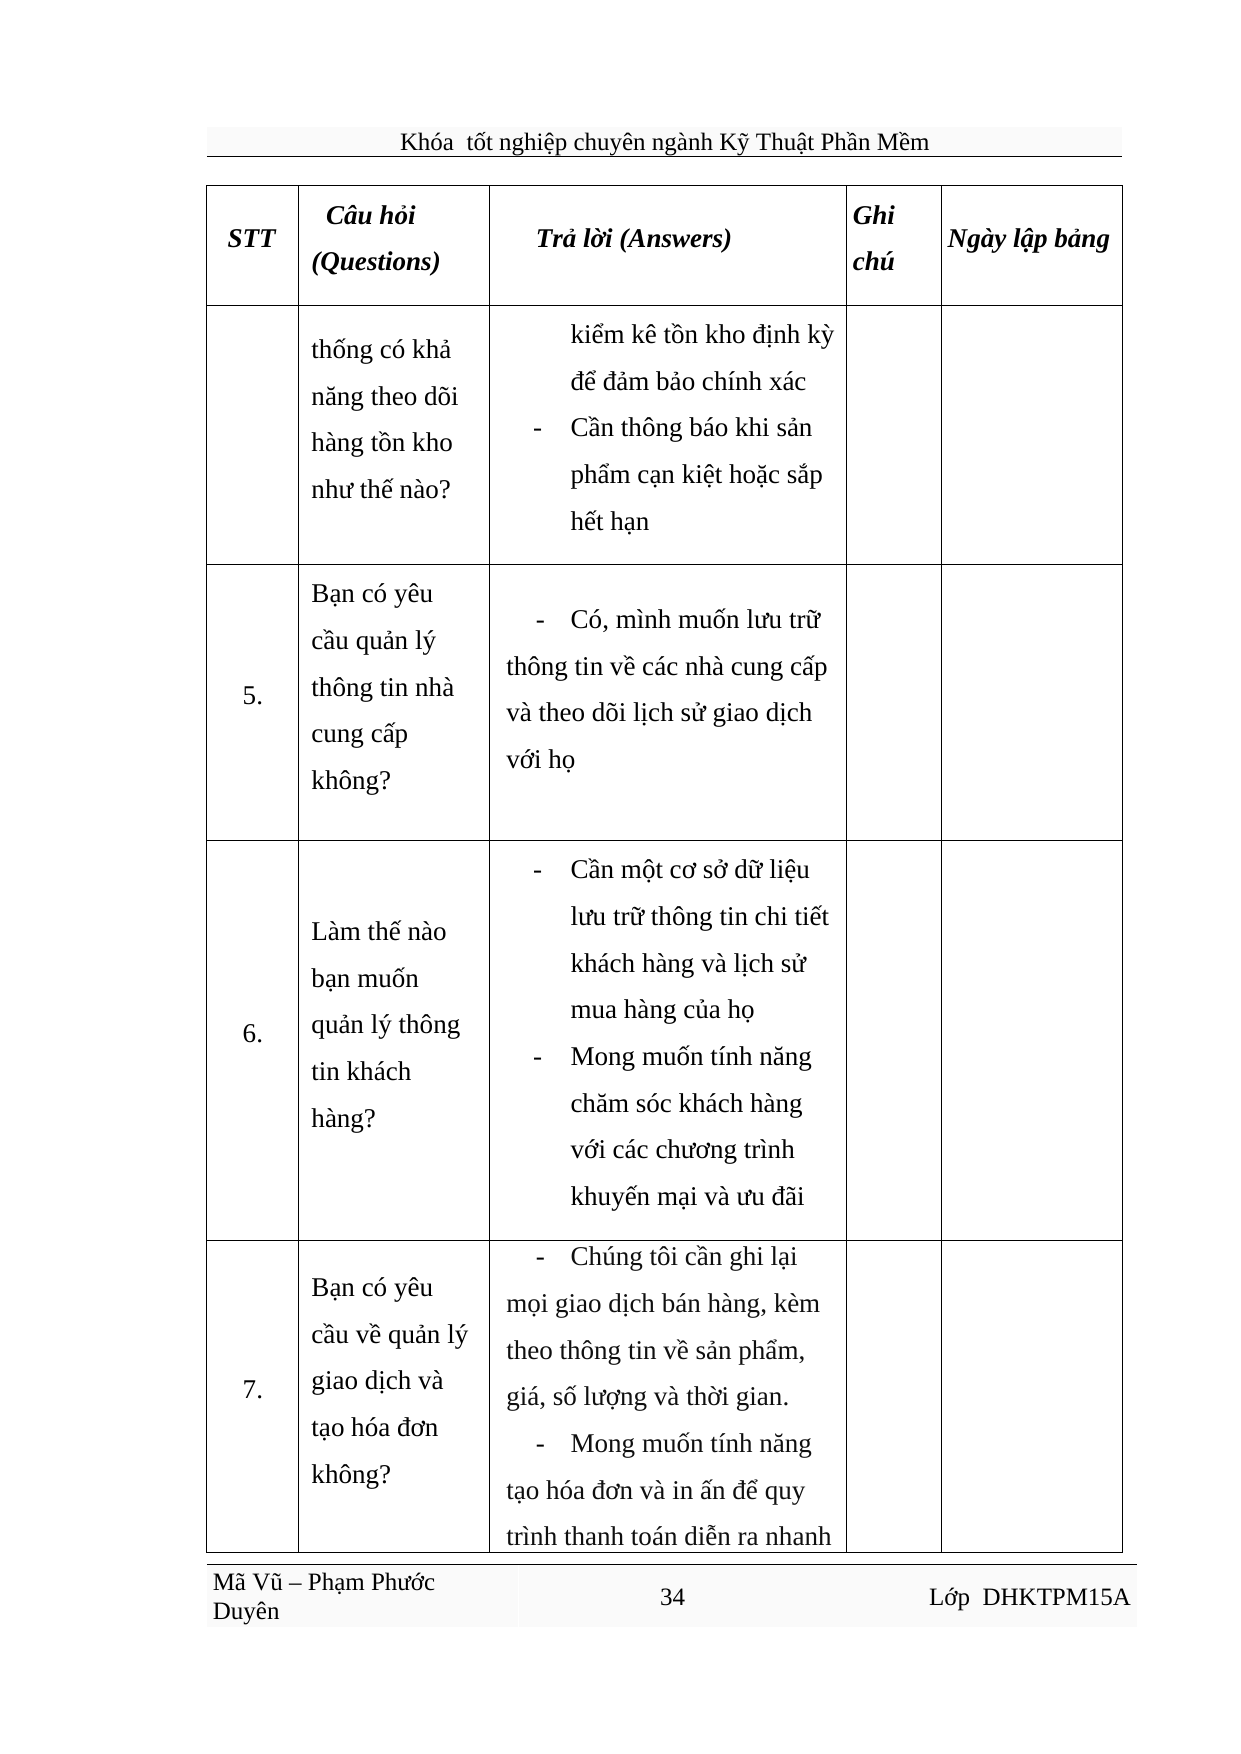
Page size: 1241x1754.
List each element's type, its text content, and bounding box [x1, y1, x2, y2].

table_cell 6. [207, 841, 298, 1239]
table_cell [942, 306, 1122, 564]
table_cell [847, 565, 941, 840]
table_cell Có, mình muốn lưu trữ thông tin về các nhà cung cấp và theo dõi lịch sử giao dịch với họ [490, 565, 846, 840]
table_cell [942, 565, 1122, 840]
table_header Ngày lập bảng [942, 186, 1122, 305]
table_cell Bạn có yêu cầu quản lý thông tin nhà cung cấp không? [299, 565, 489, 840]
table_cell [847, 306, 941, 564]
table_cell [942, 1241, 1122, 1552]
table_header Câu hỏi (Questions) [299, 186, 489, 305]
table_cell Làm thế nào bạn muốn quản lý thông tin khách hàng? [299, 841, 489, 1239]
table_cell [847, 1241, 941, 1552]
table_header Ghi chú [847, 186, 941, 305]
table_cell Cần một cơ sở dữ liệu lưu trữ thông tin chi tiết khách hàng và lịch sử mua hàng của họ Mong muốn tính năng chăm sóc khách hàng với các chương trình khuyến mại và ưu đãi [490, 841, 846, 1239]
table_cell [299, 1241, 489, 1552]
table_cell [299, 306, 489, 564]
table_cell [847, 841, 941, 1239]
table_cell 7. [207, 1241, 298, 1552]
table_cell [942, 841, 1122, 1239]
table_header STT [207, 186, 298, 305]
table_header Trả lời (Answers) [490, 186, 846, 305]
table_cell 4. [207, 306, 298, 564]
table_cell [490, 306, 846, 564]
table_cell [490, 1241, 846, 1552]
table_cell 5. [207, 565, 298, 840]
